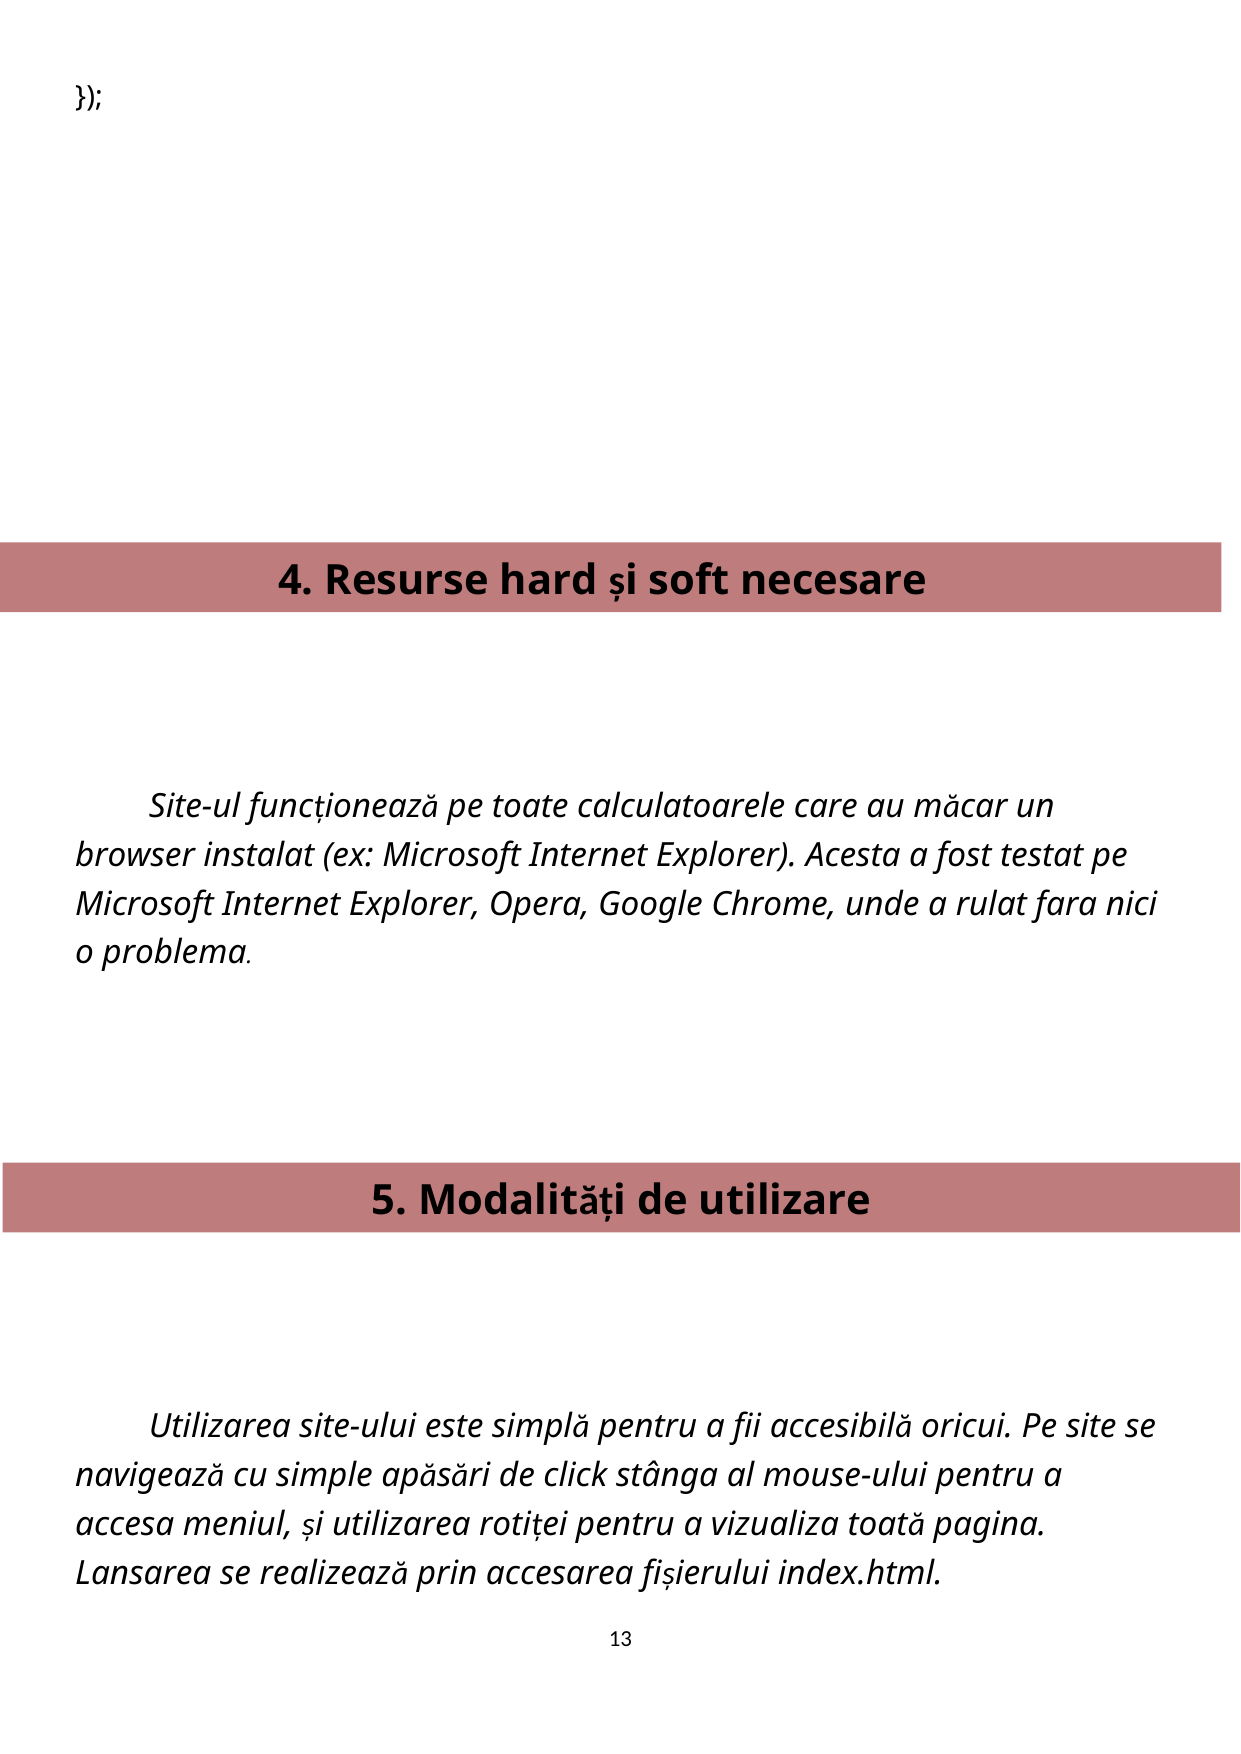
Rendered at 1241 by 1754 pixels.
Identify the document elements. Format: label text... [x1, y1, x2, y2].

text Site-ul funcționează pe toate calculatoarele care au măcar un browser instalat (ex: Microsoft Internet Explorer). Acesta a fost testat pe Microsoft Internet Explorer, Opera, Google Chrome, unde a rulat fara nici o problema. [75, 781, 1165, 974]
text }); [75, 75, 1165, 115]
text Utilizarea site-ului este simplă pentru a fii accesibilă oricui. Pe site se navigează cu simple apăsări de click stânga al mouse-ului pentru a accesa meniul, și utilizarea rotiței pentru a vizualiza toată pagina. Lansarea se realizează prin accesarea fișierului index.html. [75, 1402, 1165, 1594]
